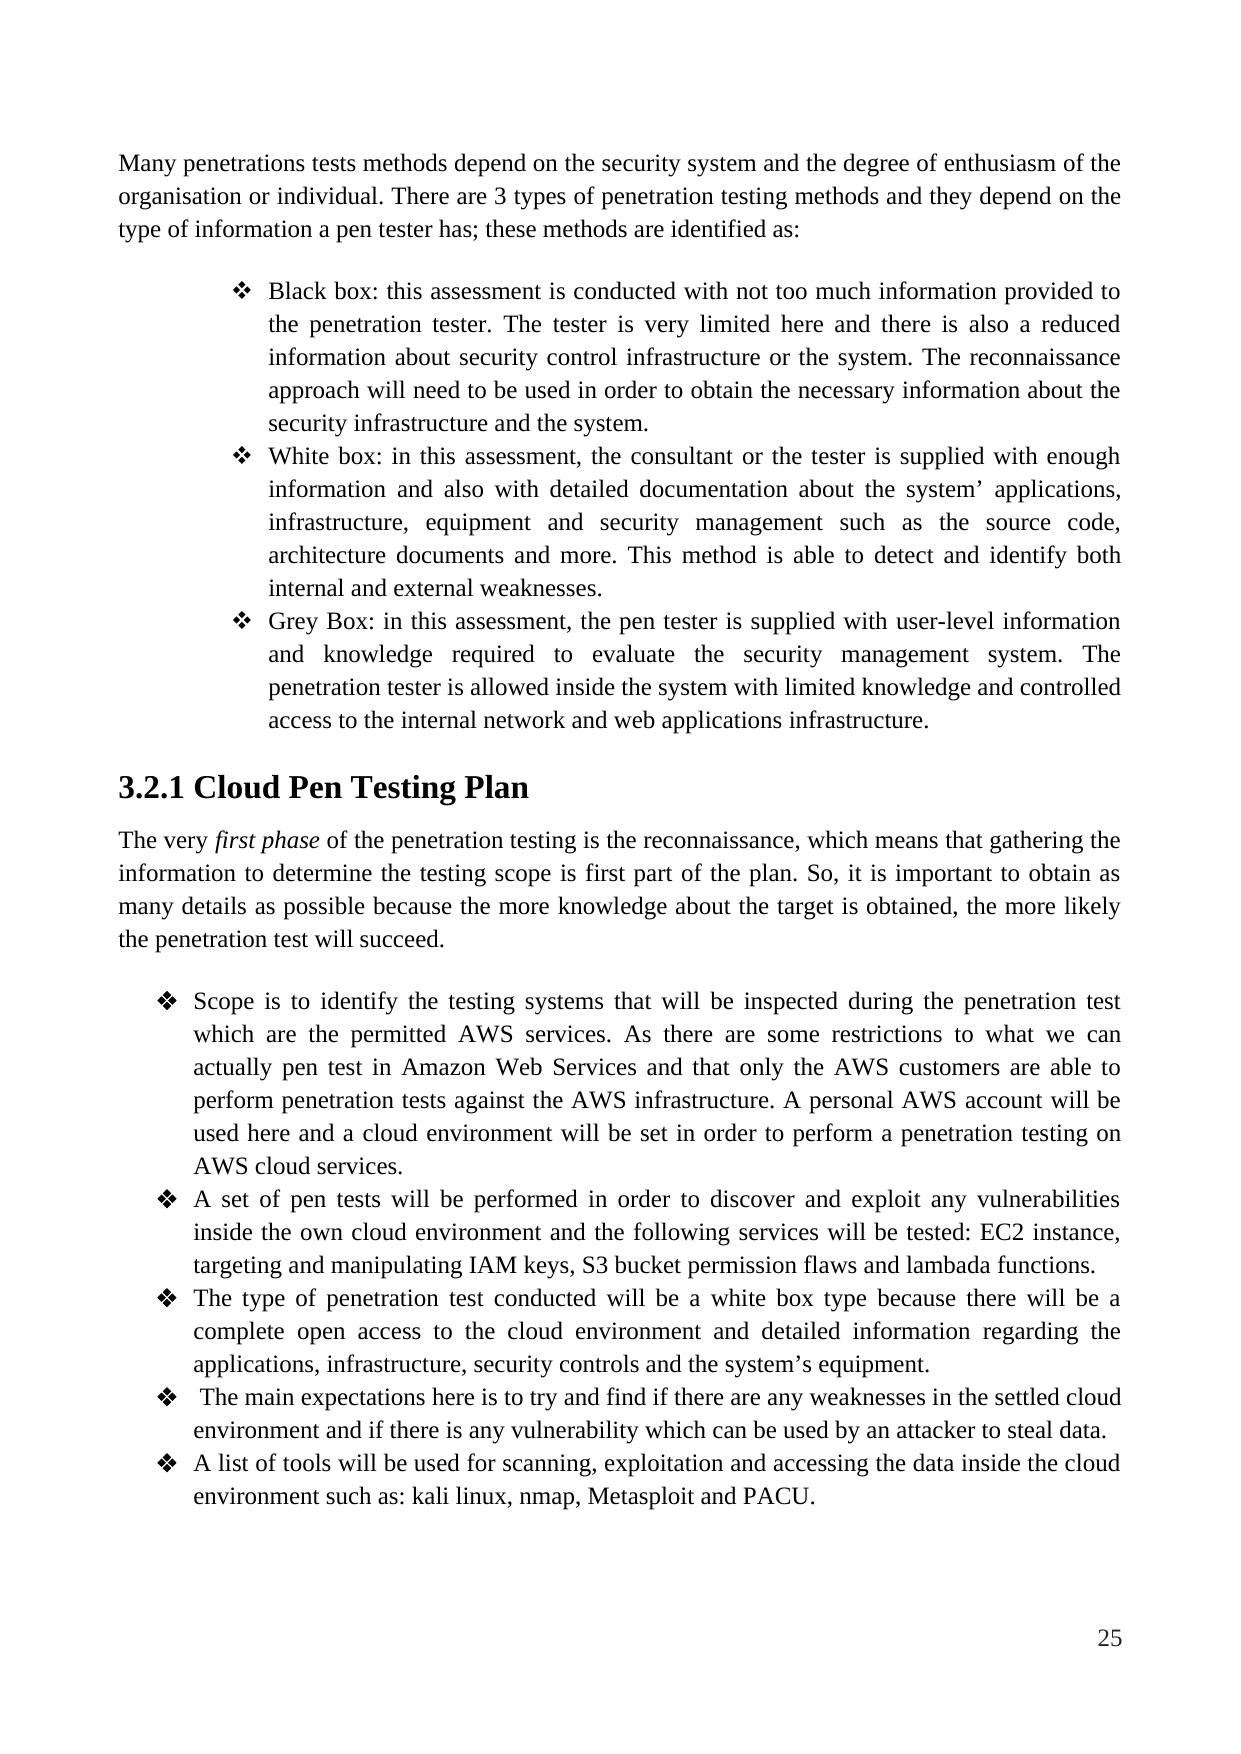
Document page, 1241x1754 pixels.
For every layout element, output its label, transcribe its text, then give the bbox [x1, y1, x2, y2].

list The type of penetration test conducted will be a white box type because there will be a complete open access to the cloud environment and detailed information regarding the applications, infrastructure, security controls and the system’s equipment. [156, 1283, 1122, 1378]
list Black box: this assessment is conducted with not too much information provided to the penetration tester. The tester is very limited here and there is also a reduced information about security control infrastructure or the system. The reconnaissance approach will need to be used in order to obtain the necessary information about the security infrastructure and the system. [231, 276, 1122, 437]
list Scope is to identify the testing systems that will be inspected during the penetration test which are the permitted AWS services. As there are some restrictions to what we can actually pen test in Amazon Web Services and that only the AWS customers are able to perform penetration tests against the AWS infrastructure. A personal AWS account will be used here and a cloud environment will be set in order to perform a penetration testing on AWS cloud services. [156, 986, 1122, 1180]
list A list of tools will be used for scanning, exploitation and accessing the data inside the cloud environment such as: kali linux, nmap, Metasploit and PACU. [156, 1448, 1122, 1510]
text Many penetrations tests methods depend on the security system and the degree of enthusiasm of the organisation or individual. There are 3 types of penetration testing methods and they depend on the type of information a pen tester has; these methods are identified as: [118, 148, 1122, 242]
text The very first phase of the penetration testing is the reconnaissance, which means that gathering the information to determine the testing scope is first part of the plan. So, it is important to obtain as many details as possible because the more knowledge about the target is obtained, the more likely the penetration test will succeed. [118, 825, 1122, 953]
list White box: in this assessment, the consultant or the tester is supplied with enough information and also with detailed documentation about the system’ applications, infrastructure, equipment and security management such as the source code, architecture documents and more. This method is able to detect and identify both internal and external weaknesses. [231, 441, 1122, 602]
list A set of pen tests will be performed in order to discover and exploit any vulnerabilities inside the own cloud environment and the following services will be tested: EC2 instance, targeting and manipulating IAM keys, S3 bucket permission flaws and lambada functions. [156, 1184, 1122, 1279]
list Grey Box: in this assessment, the pen tester is supplied with user-level information and knowledge required to evaluate the security management system. The penetration tester is allowed inside the system with limited knowledge and controlled access to the internal network and web applications infrastructure. [231, 606, 1122, 734]
list The main expectations here is to try and find if there are any weaknesses in the settled cloud environment and if there is any vulnerability which can be used by an attacker to steal data. [156, 1382, 1122, 1444]
subtitle 3.2.1 Cloud Pen Testing Plan [118, 767, 1122, 806]
